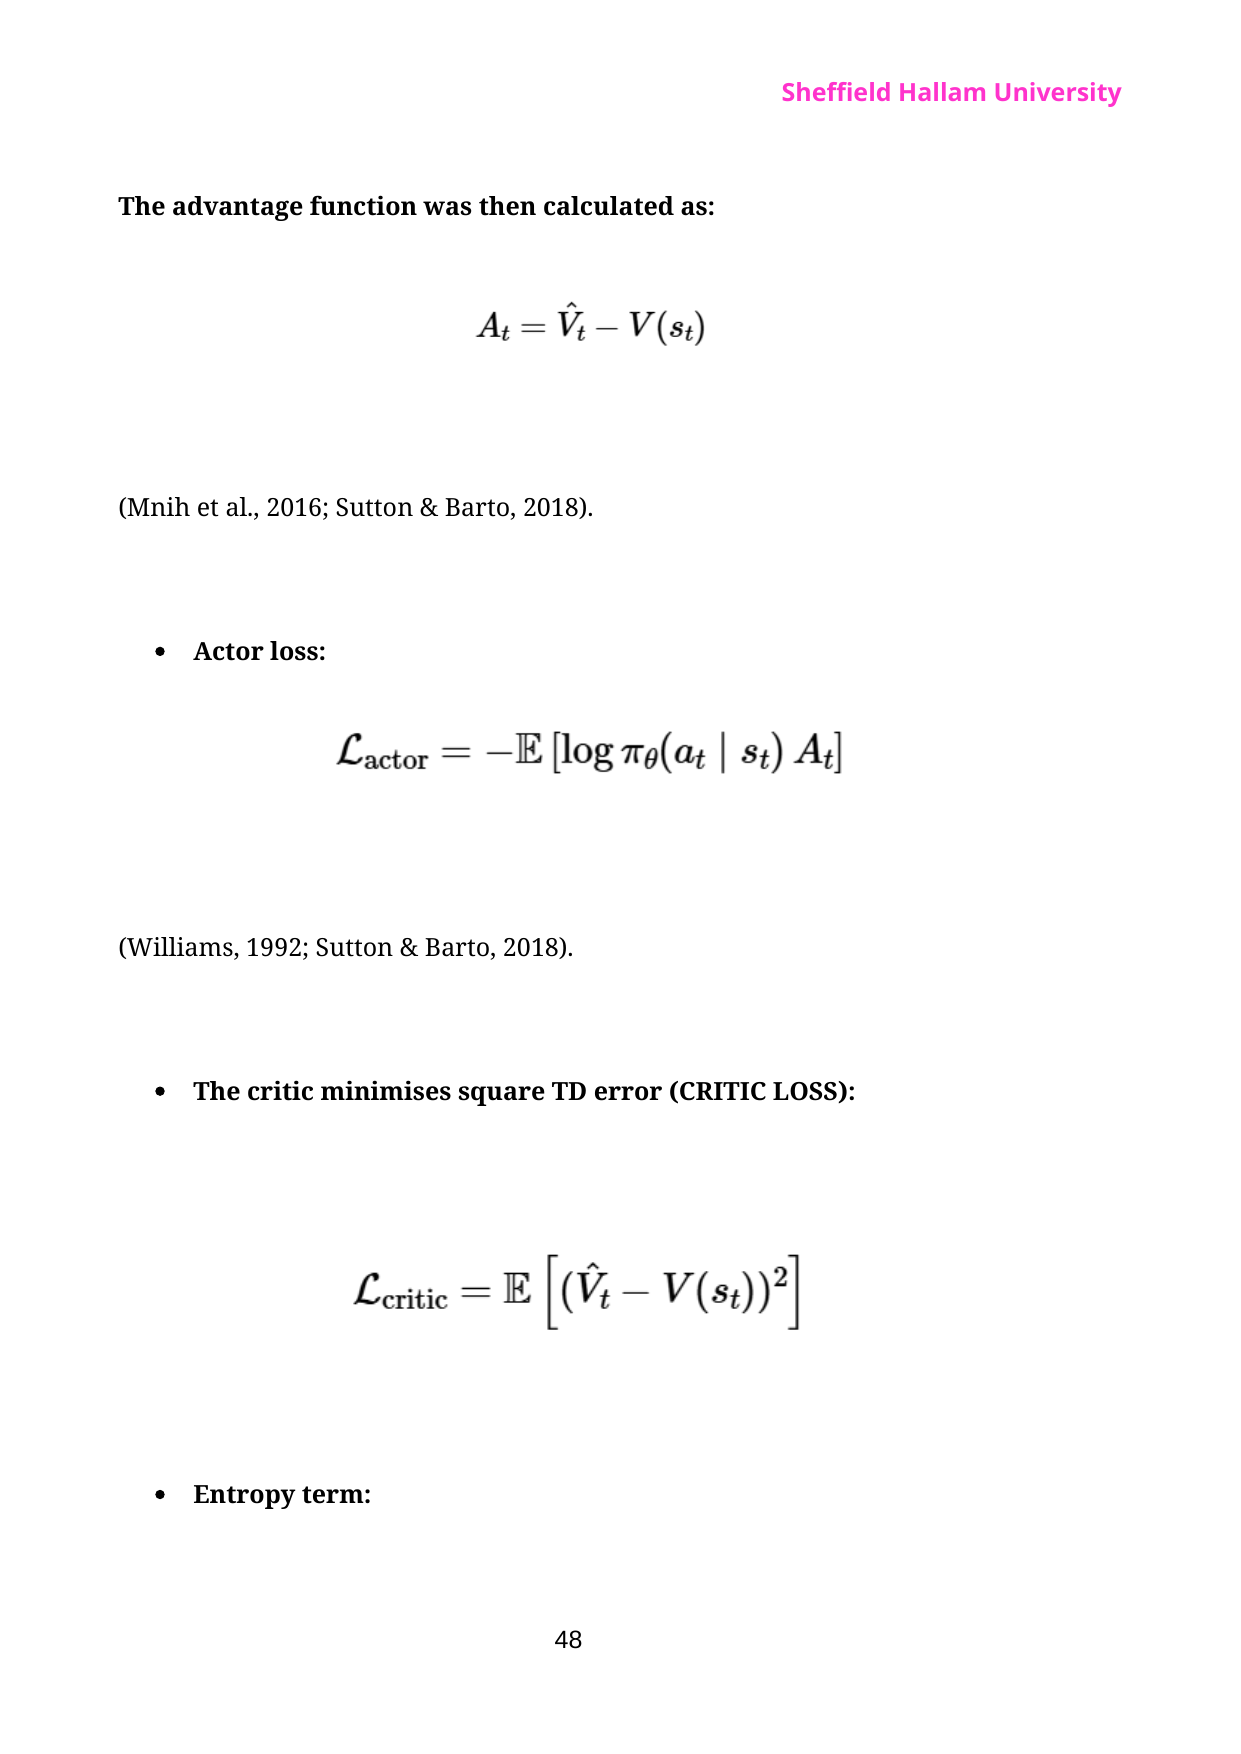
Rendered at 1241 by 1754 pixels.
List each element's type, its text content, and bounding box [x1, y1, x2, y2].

text (Williams, 1992; Sutton & Barto, 2018). [118, 929, 1122, 963]
picture [349, 1246, 812, 1339]
list The critic minimises square TD error (CRITIC LOSS): [156, 1073, 1122, 1107]
list Actor loss: [156, 633, 1122, 667]
list Entropy term: [156, 1476, 1122, 1511]
picture [472, 292, 710, 352]
text (Mnih et al., 2016; Sutton & Barto, 2018). [118, 489, 1122, 524]
picture [332, 723, 849, 784]
text The advantage function was then calculated as: [118, 189, 1122, 223]
